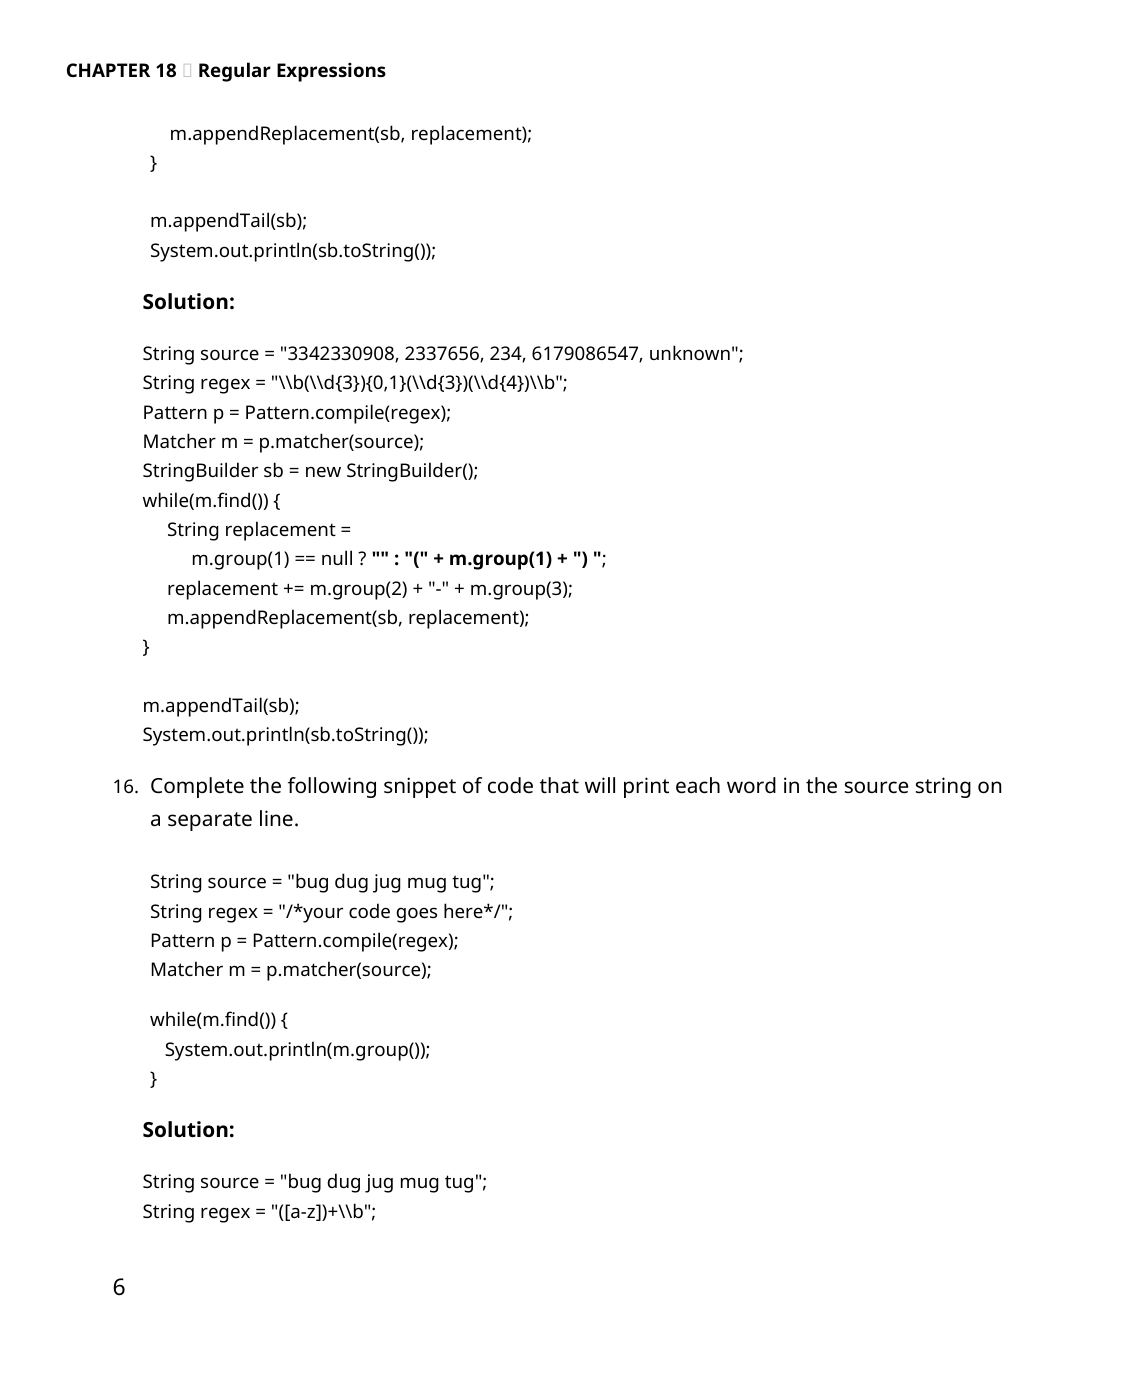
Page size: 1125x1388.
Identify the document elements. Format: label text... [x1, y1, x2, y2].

text StringBuilder sb = new StringBuilder(); [142, 458, 982, 483]
text Solution: [142, 1115, 982, 1144]
text replacement += m.group(2) + "-" + m.group(3); [142, 575, 982, 600]
text while(m.find()) { [142, 487, 982, 512]
text } [142, 633, 982, 659]
text String replacement = [142, 516, 982, 542]
text m.group(1) == null ? "" : "(" + m.group(1) + ") "; [142, 546, 982, 571]
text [112, 120, 1012, 263]
text String regex = "\\b(\\d{3}){0,1}(\\d{3})(\\d{4})\\b"; [142, 370, 982, 395]
text String regex = "([a-z])+\\b"; [142, 1198, 982, 1223]
text String source = "bug dug jug mug tug"; [142, 1169, 982, 1194]
text Matcher m = p.matcher(source); [142, 428, 982, 454]
text Solution: [142, 287, 982, 316]
text m.appendTail(sb); System.out.println(sb.toString()); [142, 692, 982, 747]
text Complete the following snippet of code that will print each word in the source string on a separate line. String source = "bug dug jug mug tug"; String regex = "/*your code goes here*/"; Pattern p = Pattern.compile(regex); Matcher m = p.matcher(source); [112, 771, 1012, 982]
list while(m.find()) { System.out.println(m.group()); } [150, 1007, 1012, 1091]
text m.appendReplacement(sb, replacement); [142, 604, 982, 629]
text Pattern p = Pattern.compile(regex); [142, 399, 982, 425]
text String source = "3342330908, 2337656, 234, 6179086547, unknown"; [142, 341, 982, 366]
